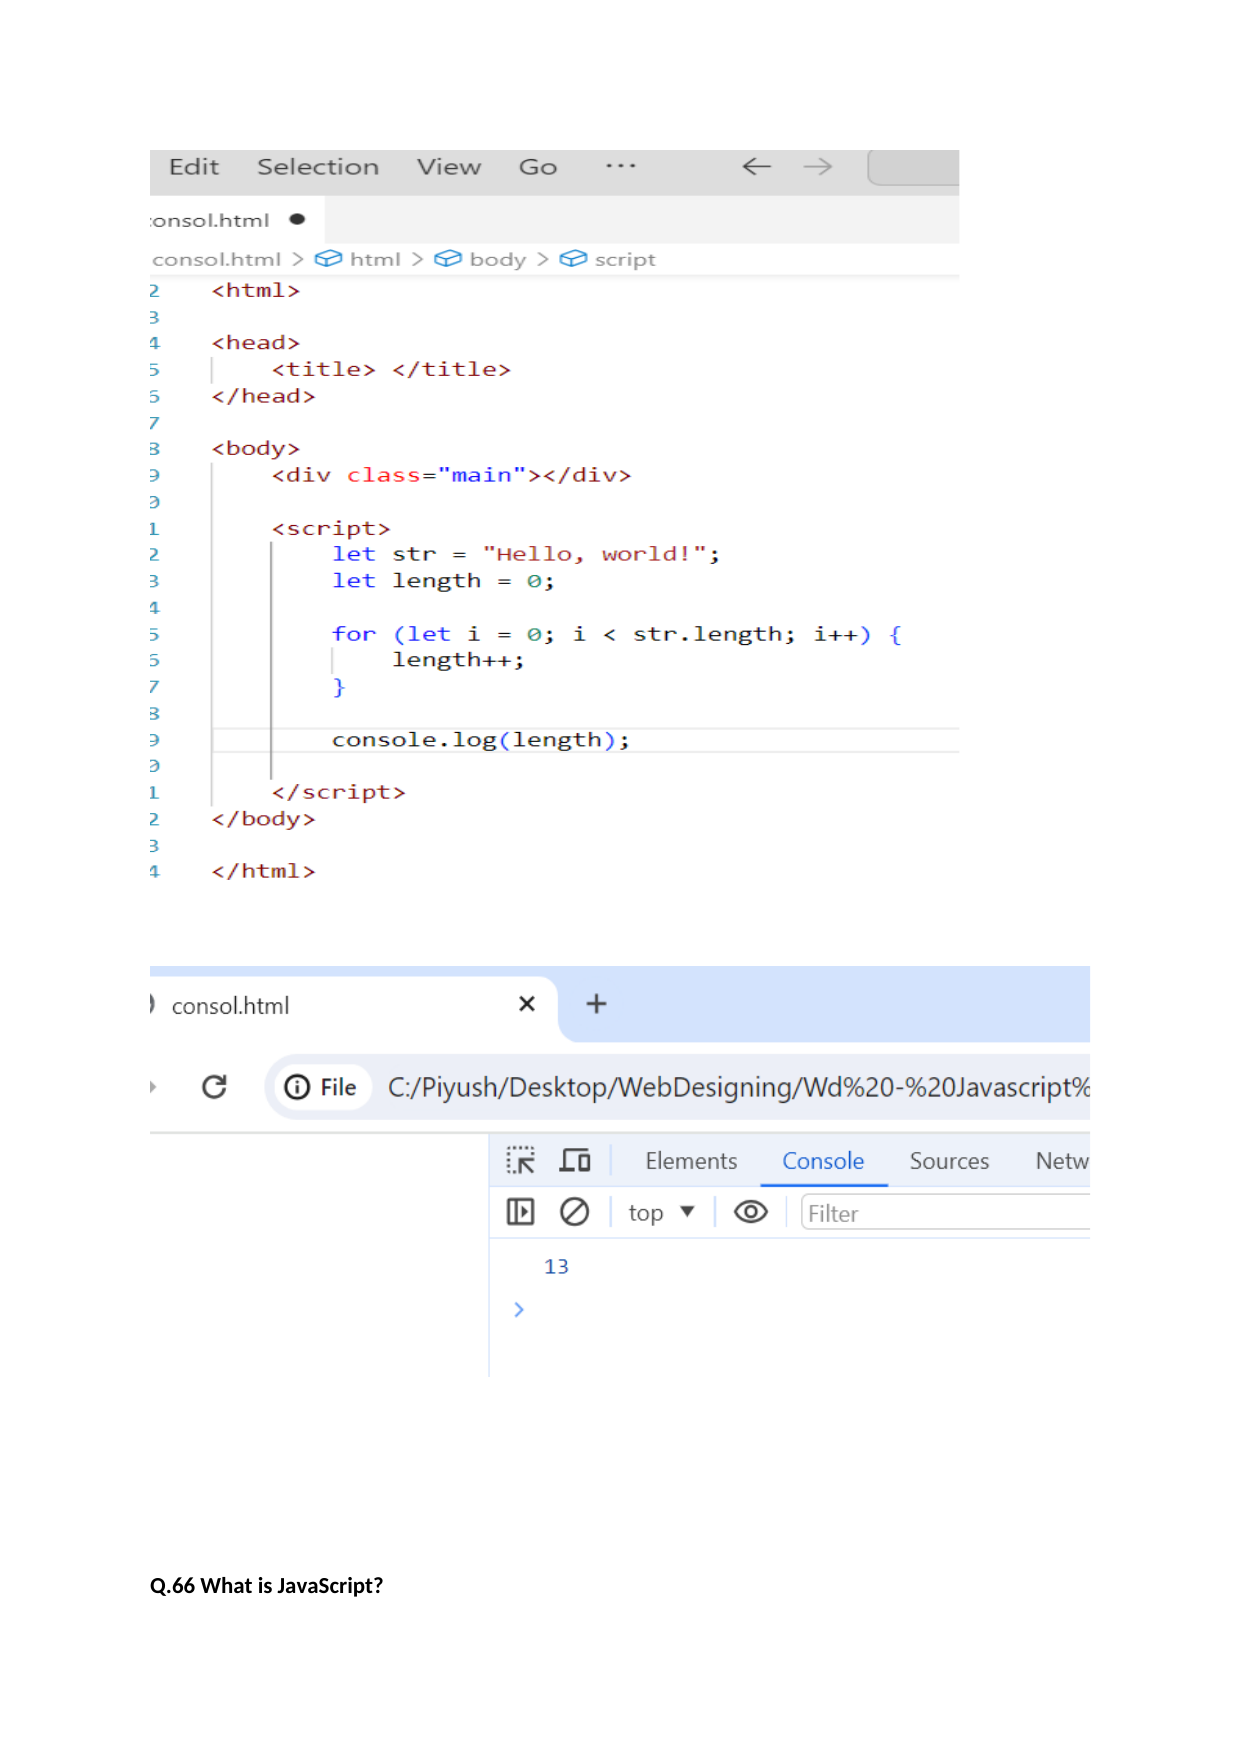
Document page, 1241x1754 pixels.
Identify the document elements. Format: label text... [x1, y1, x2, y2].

text Q.66 What is JavaScript? [150, 1572, 1090, 1600]
picture [150, 150, 960, 950]
picture [150, 966, 1091, 1377]
